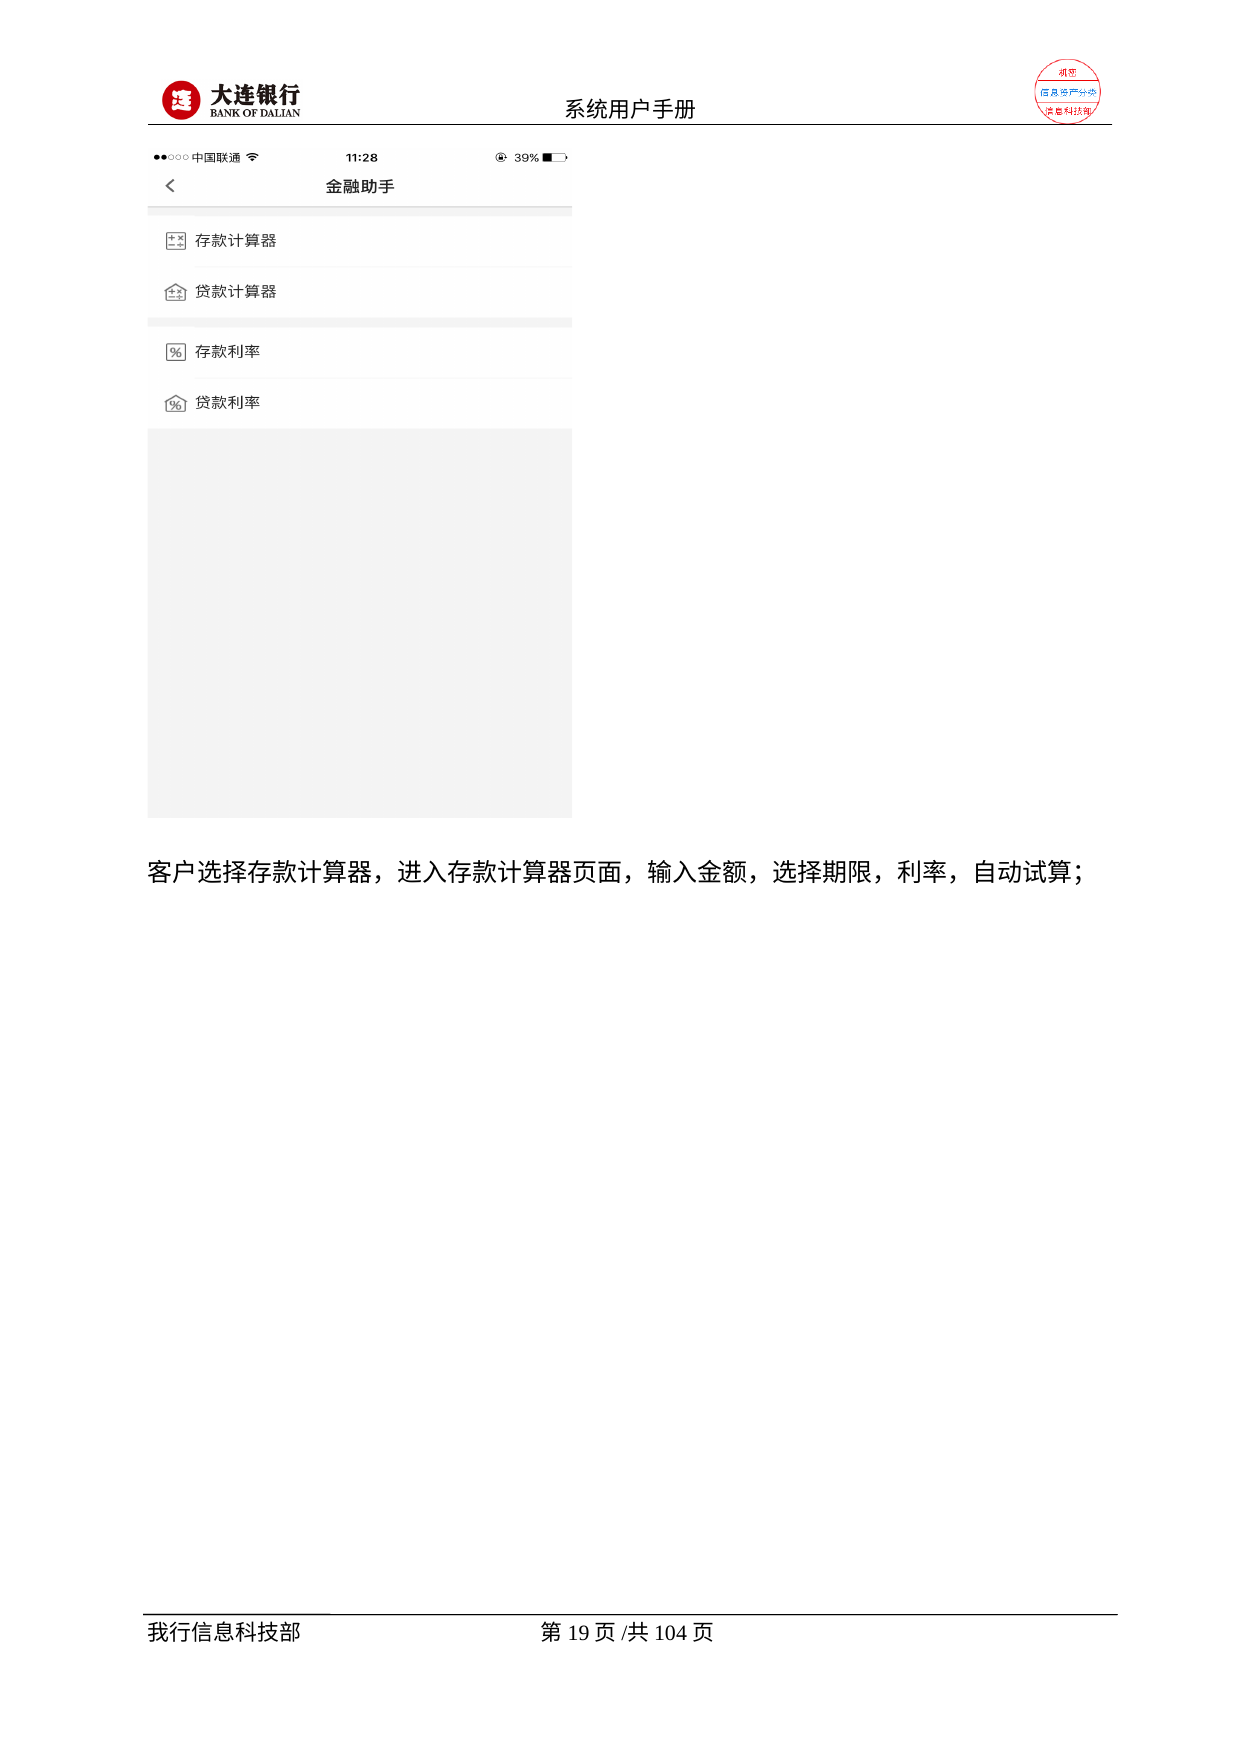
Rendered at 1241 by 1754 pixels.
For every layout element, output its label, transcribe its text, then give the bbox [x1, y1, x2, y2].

picture [1026, 51, 1108, 124]
picture [161, 79, 304, 121]
text 客户选择存款计算器，进入存款计算器页面，输入金额，选择期限，利率，自动试算； [148, 837, 1112, 905]
picture [1026, 125, 1108, 131]
picture [147, 148, 573, 818]
